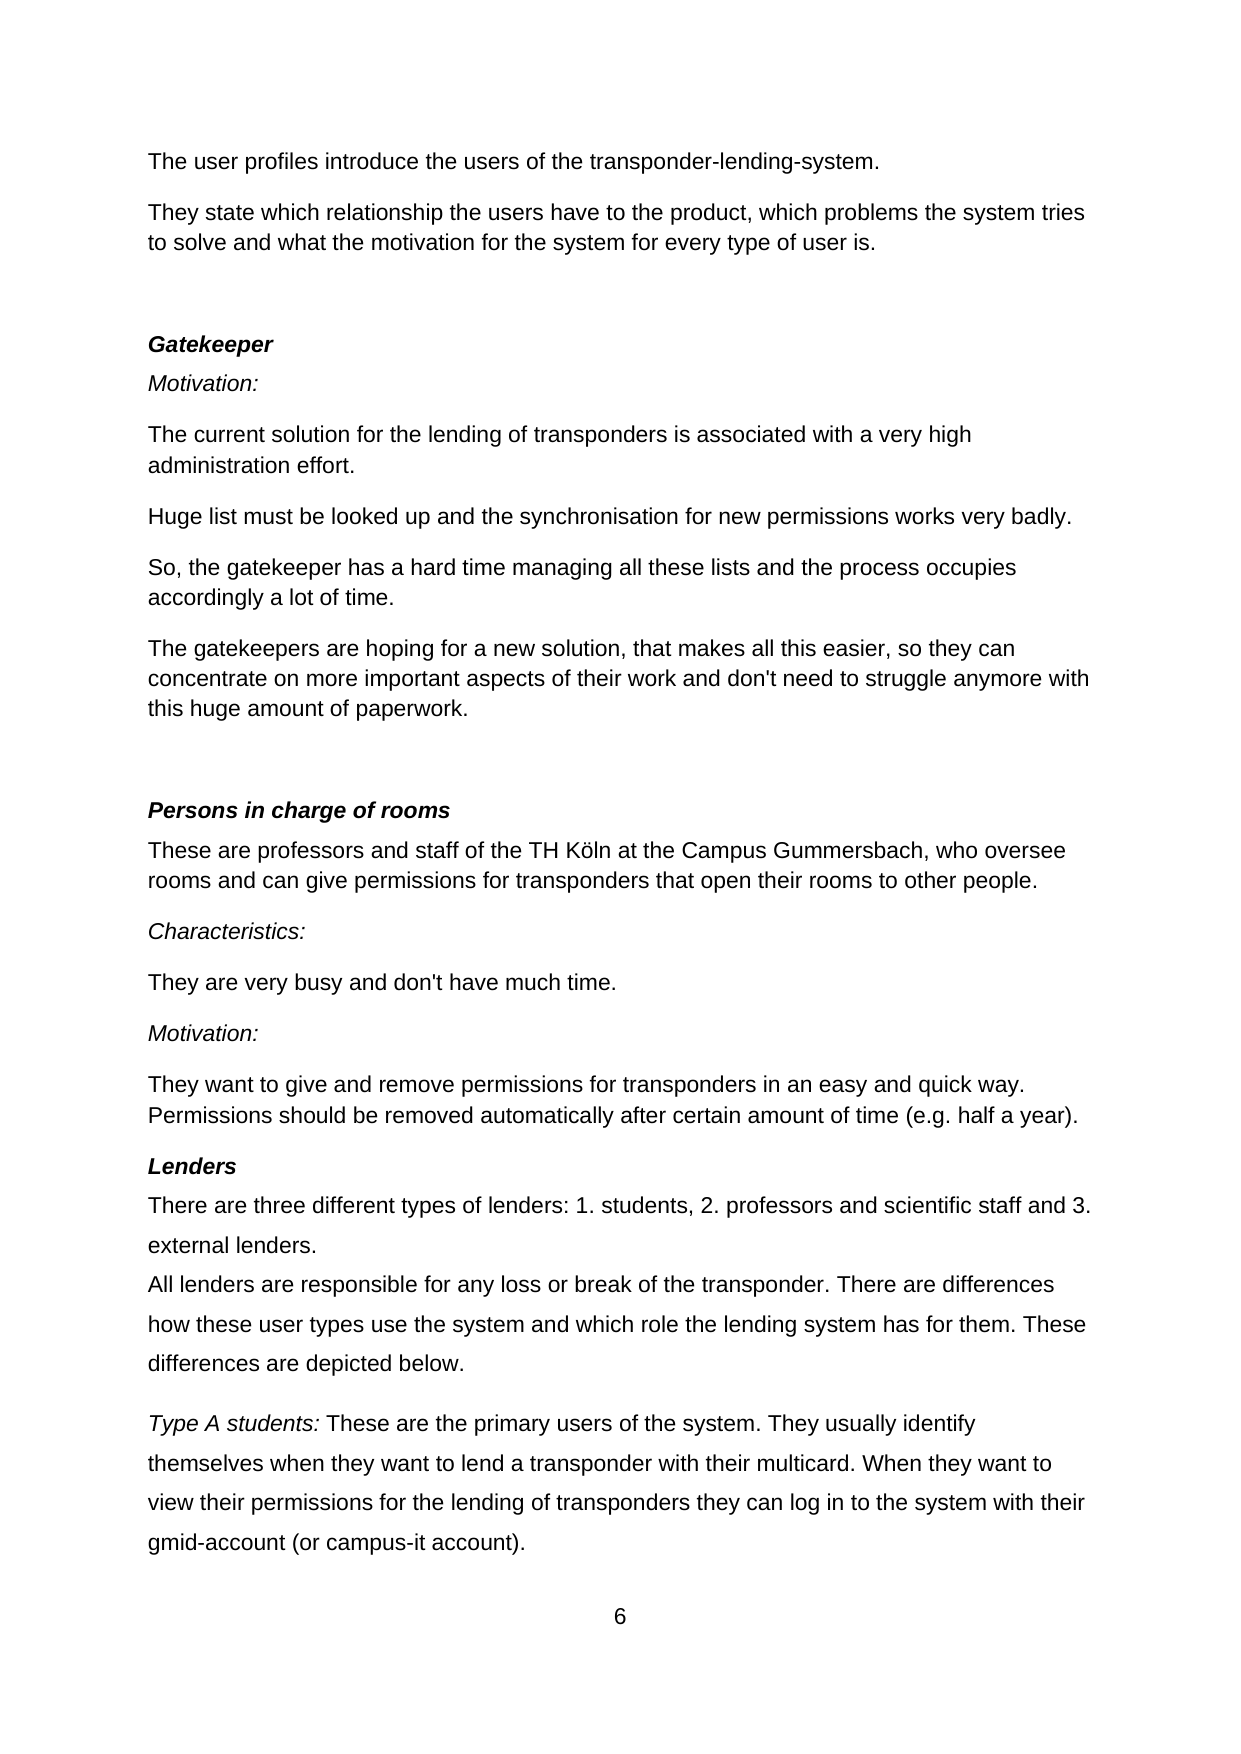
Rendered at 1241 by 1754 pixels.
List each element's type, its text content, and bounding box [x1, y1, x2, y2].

text Type A students: These are the primary users of the system. They usually identify themselves when they want to lend a transponder with their multicard. When they want to view their permissions for the lending of transponders they can log in to the system with their gmid-account (or campus-it account). [148, 1410, 1093, 1555]
text Motivation: [148, 370, 1093, 397]
text They state which relationship the users have to the product, which problems the system tries to solve and what the motivation for the system for every type of user is. [148, 199, 1093, 255]
text The current solution for the lending of transponders is associated with a very high administration effort. [148, 421, 1093, 478]
text Motivation: [148, 1020, 1093, 1047]
text There are three different types of lenders: 1. students, 2. professors and scientific staff and 3. external lenders. All lenders are responsible for any loss or break of the transponder. There are differences how these user types use the system and which role the lending system has for them. These differences are depicted below. [148, 1192, 1093, 1376]
text Huge list must be looked up and the synchronisation for new permissions works very badly. [148, 503, 1093, 529]
text They want to give and remove permissions for transponders in an easy and quick way. Permissions should be removed automatically after certain amount of time (e.g. half a year). [148, 1071, 1093, 1128]
text These are professors and staff of the TH Köln at the Campus Gummersbach, who oversee rooms and can give permissions for transponders that open their rooms to other people. [148, 837, 1093, 893]
text The user profiles introduce the users of the transponder-lending-system. [148, 148, 1093, 174]
text They are very busy and don't have much time. [148, 969, 1093, 996]
text Characteristics: [148, 918, 1093, 944]
subtitle Persons in charge of rooms [148, 797, 1093, 824]
text So, the gatekeeper has a hard time managing all these lists and the process occupies accordingly a lot of time. [148, 554, 1093, 610]
subtitle Gatekeeper [148, 331, 1093, 357]
text The gatekeepers are hoping for a new solution, that makes all this easier, so they can concentrate on more important aspects of their work and don't need to struggle anymore with this huge amount of paperwork. [148, 635, 1093, 722]
subtitle Lenders [148, 1153, 1093, 1179]
